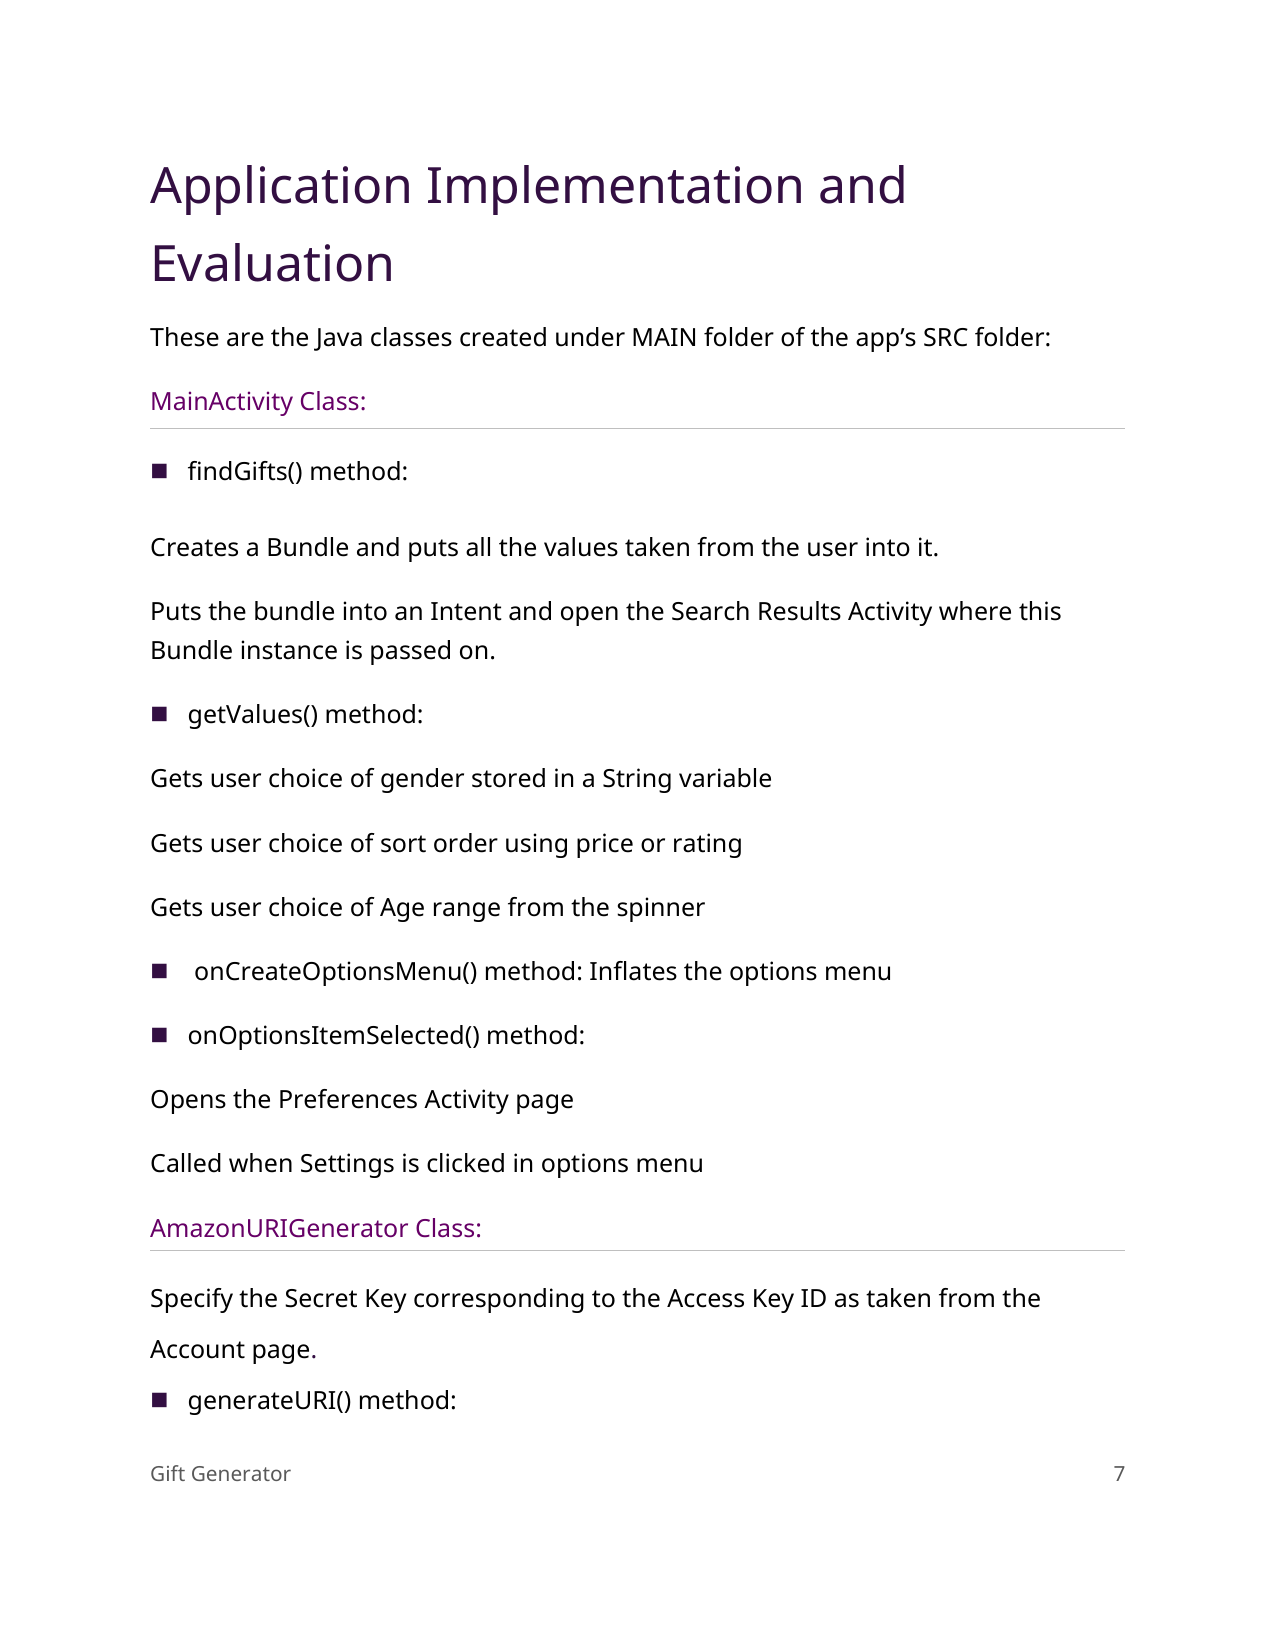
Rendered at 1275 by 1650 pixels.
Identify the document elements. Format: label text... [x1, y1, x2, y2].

list Puts the bundle into an Intent and open the Search Results Activity where this Bundle instance is passed on. [150, 593, 1125, 667]
list Gets user choice of Age range from the spinner [150, 889, 1125, 923]
text These are the Java classes created under MAIN folder of the app’s SRC folder: [150, 319, 1125, 353]
list Gets user choice of sort order using price or rating [150, 825, 1125, 859]
subtitle Application Implementation and Evaluation [150, 150, 1125, 296]
list onCreateOptionsMenu() method: Inflates the options menu [150, 953, 1125, 988]
list Creates a Bundle and puts all the values taken from the user into it. [150, 529, 1125, 563]
list Gets user choice of gender stored in a String variable [150, 761, 1125, 795]
list Called when Settings is clicked in options menu [150, 1146, 1125, 1180]
list onOptionsItemSelected() method: [150, 1018, 1125, 1052]
list getValues() method: [150, 697, 1125, 731]
list Opens the Preferences Activity page [150, 1082, 1125, 1116]
subtitle Specify the Secret Key corresponding to the Access Key ID as taken from the Account page. [150, 1280, 1125, 1365]
subtitle AmazonURIGenerator Class: [150, 1210, 1125, 1250]
list generateURI() method: [150, 1382, 1125, 1416]
subtitle MainActivity Class: [150, 383, 1125, 428]
list findGifts() method: [150, 453, 1125, 487]
